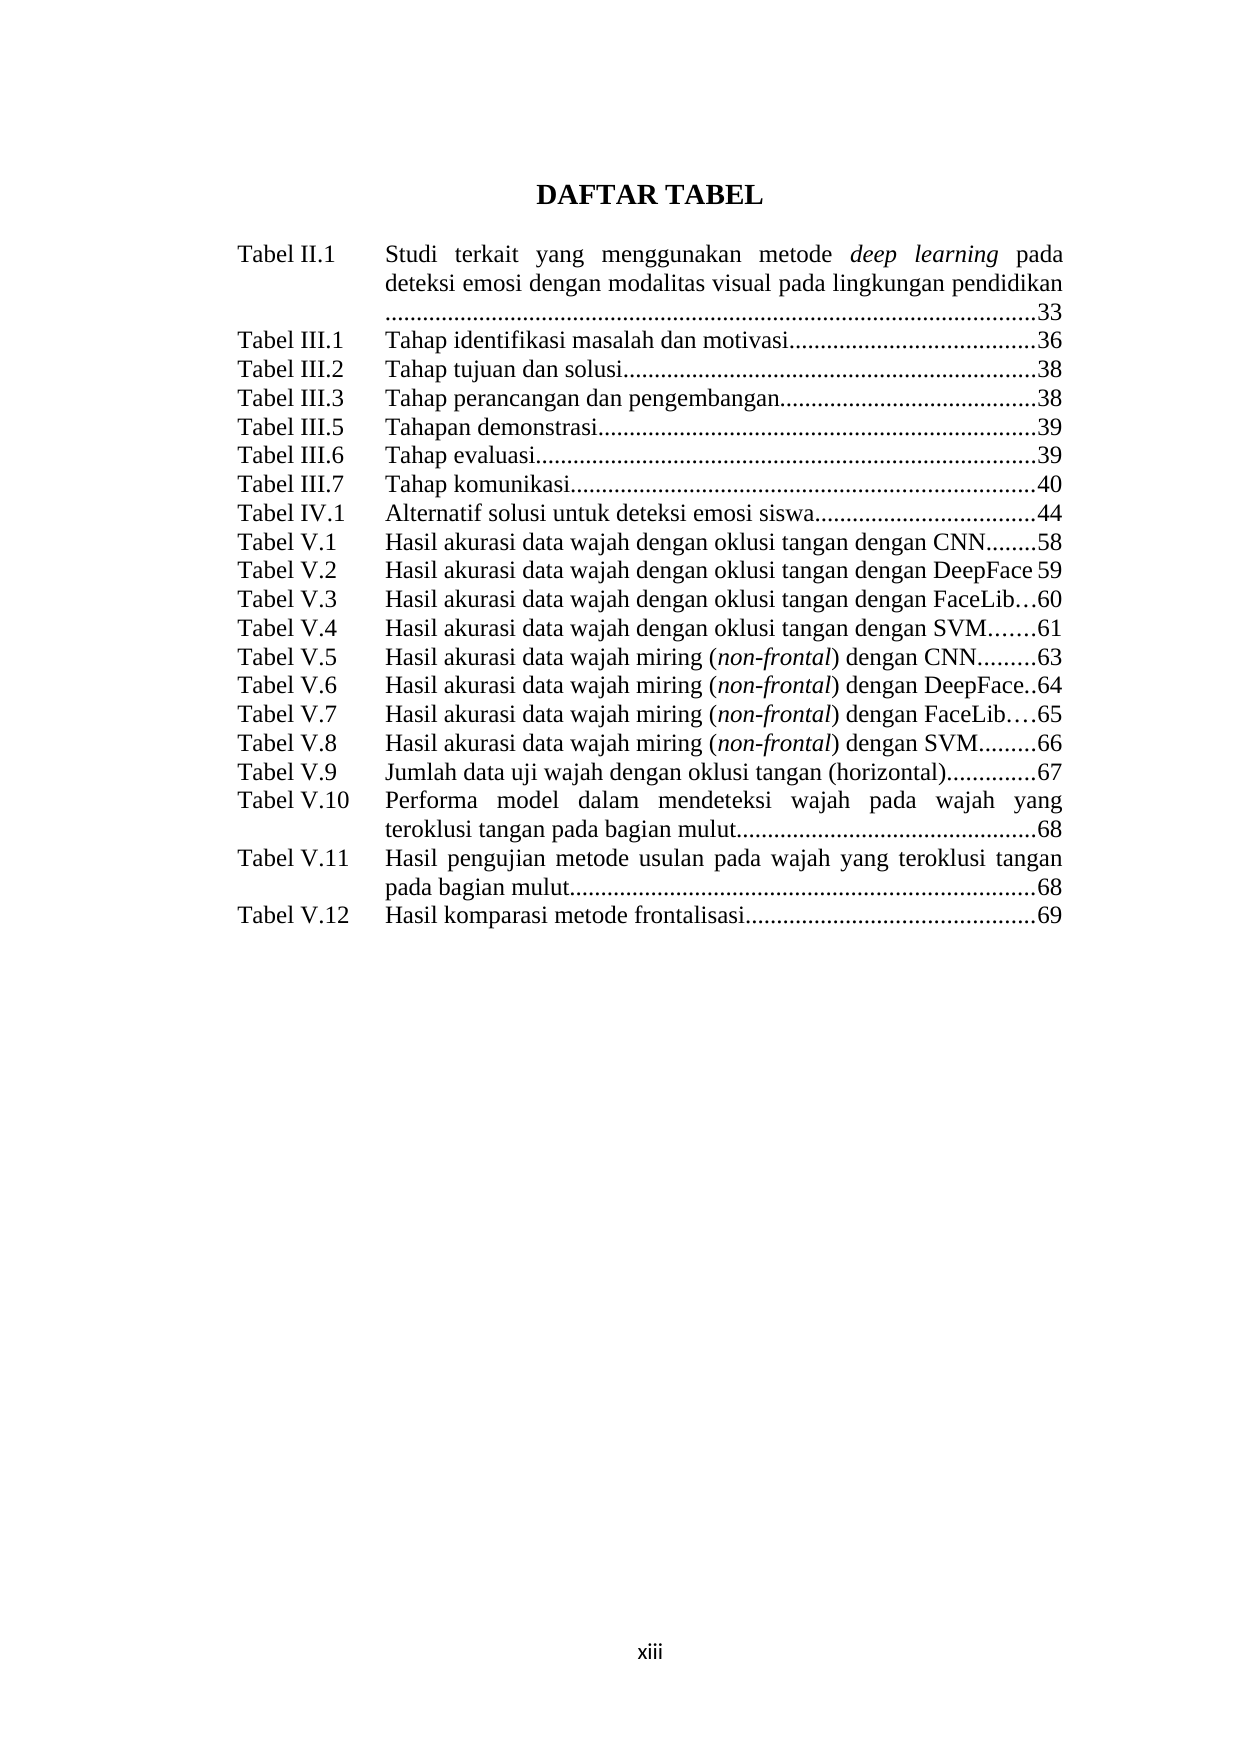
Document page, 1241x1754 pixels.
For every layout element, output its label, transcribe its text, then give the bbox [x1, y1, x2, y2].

text Tabel V.3 Hasil akurasi data wajah dengan oklusi tangan dengan FaceLib 60 [237, 584, 1063, 613]
text DAFTAR TABEL [237, 177, 1063, 211]
text Tabel V.7 Hasil akurasi data wajah miring (non-frontal) dengan FaceLib 65 [237, 699, 1063, 728]
text Tabel III.6 Tahap evaluasi 39 [237, 441, 1063, 469]
text Tabel V.4 Hasil akurasi data wajah dengan oklusi tangan dengan SVM 61 [237, 613, 1063, 642]
text Tabel III.2 Tahap tujuan dan solusi 38 [237, 354, 1063, 383]
text Tabel II.1 Studi terkait yang menggunakan metode deep learning pada deteksi emosi dengan modalitas visual pada lingkungan pendidikan 33 [237, 239, 1063, 326]
text Tabel V.5 Hasil akurasi data wajah miring (non-frontal) dengan CNN 63 [237, 642, 1063, 671]
text Tabel V.6 Hasil akurasi data wajah miring (non-frontal) dengan DeepFace 64 [237, 671, 1063, 699]
text Tabel III.7 Tahap komunikasi 40 [237, 469, 1063, 498]
text Tabel V.11 Hasil pengujian metode usulan pada wajah yang teroklusi tangan pada bagian mulut 68 [237, 843, 1063, 901]
text Tabel III.5 Tahapan demonstrasi 39 [237, 412, 1063, 441]
text Tabel V.8 Hasil akurasi data wajah miring (non-frontal) dengan SVM 66 [237, 728, 1063, 757]
text Tabel V.2 Hasil akurasi data wajah dengan oklusi tangan dengan DeepFace 59 [237, 556, 1063, 584]
text Tabel III.3 Tahap perancangan dan pengembangan 38 [237, 383, 1063, 412]
text Tabel III.1 Tahap identifikasi masalah dan motivasi 36 [237, 326, 1063, 354]
text Tabel V.1 Hasil akurasi data wajah dengan oklusi tangan dengan CNN 58 [237, 527, 1063, 556]
text Tabel IV.1 Alternatif solusi untuk deteksi emosi siswa 44 [237, 498, 1063, 527]
text Tabel V.10 Performa model dalam mendeteksi wajah pada wajah yang teroklusi tangan pada bagian mulut 68 [237, 786, 1063, 843]
text Tabel V.9 Jumlah data uji wajah dengan oklusi tangan (horizontal) 67 [237, 757, 1063, 786]
text Tabel V.12 Hasil komparasi metode frontalisasi 69 [237, 901, 1063, 929]
